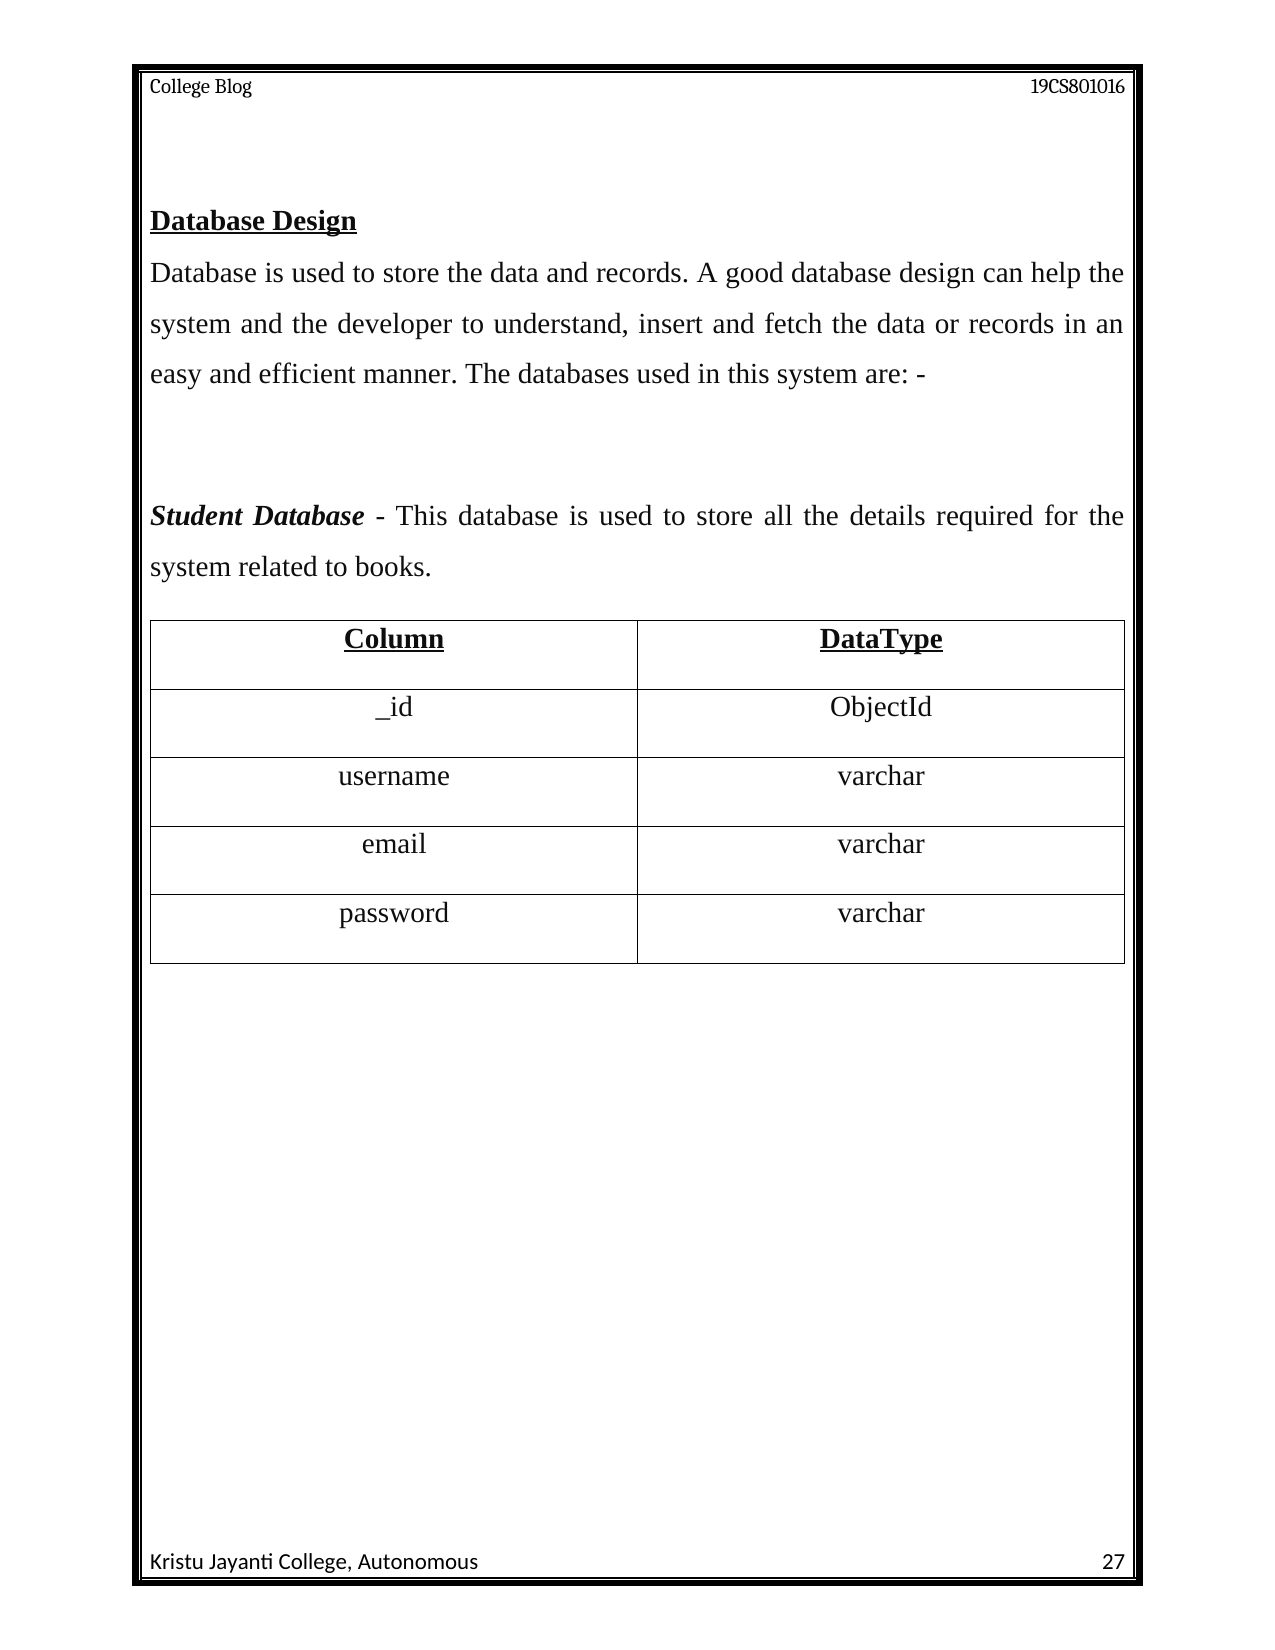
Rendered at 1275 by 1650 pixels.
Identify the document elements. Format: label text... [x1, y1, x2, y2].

table_cell varchar [638, 895, 1124, 963]
text Student Database - This database is used to store all the details required for the system related to books. [150, 498, 1125, 582]
table_header DataType [638, 621, 1124, 688]
table_cell ObjectId [638, 690, 1124, 757]
table_cell varchar [638, 827, 1124, 894]
table_header Column [151, 621, 637, 688]
text Database Design [150, 203, 1125, 236]
table_cell _id [151, 690, 637, 757]
text Database is used to store the data and records. A good database design can help the system and the developer to understand, insert and fetch the data or records in an easy and efficient manner. The databases used in this system are: - [150, 256, 1125, 390]
table_cell username [151, 758, 637, 826]
table_cell varchar [638, 758, 1124, 826]
table_cell email [151, 827, 637, 894]
table_cell password [151, 895, 637, 963]
